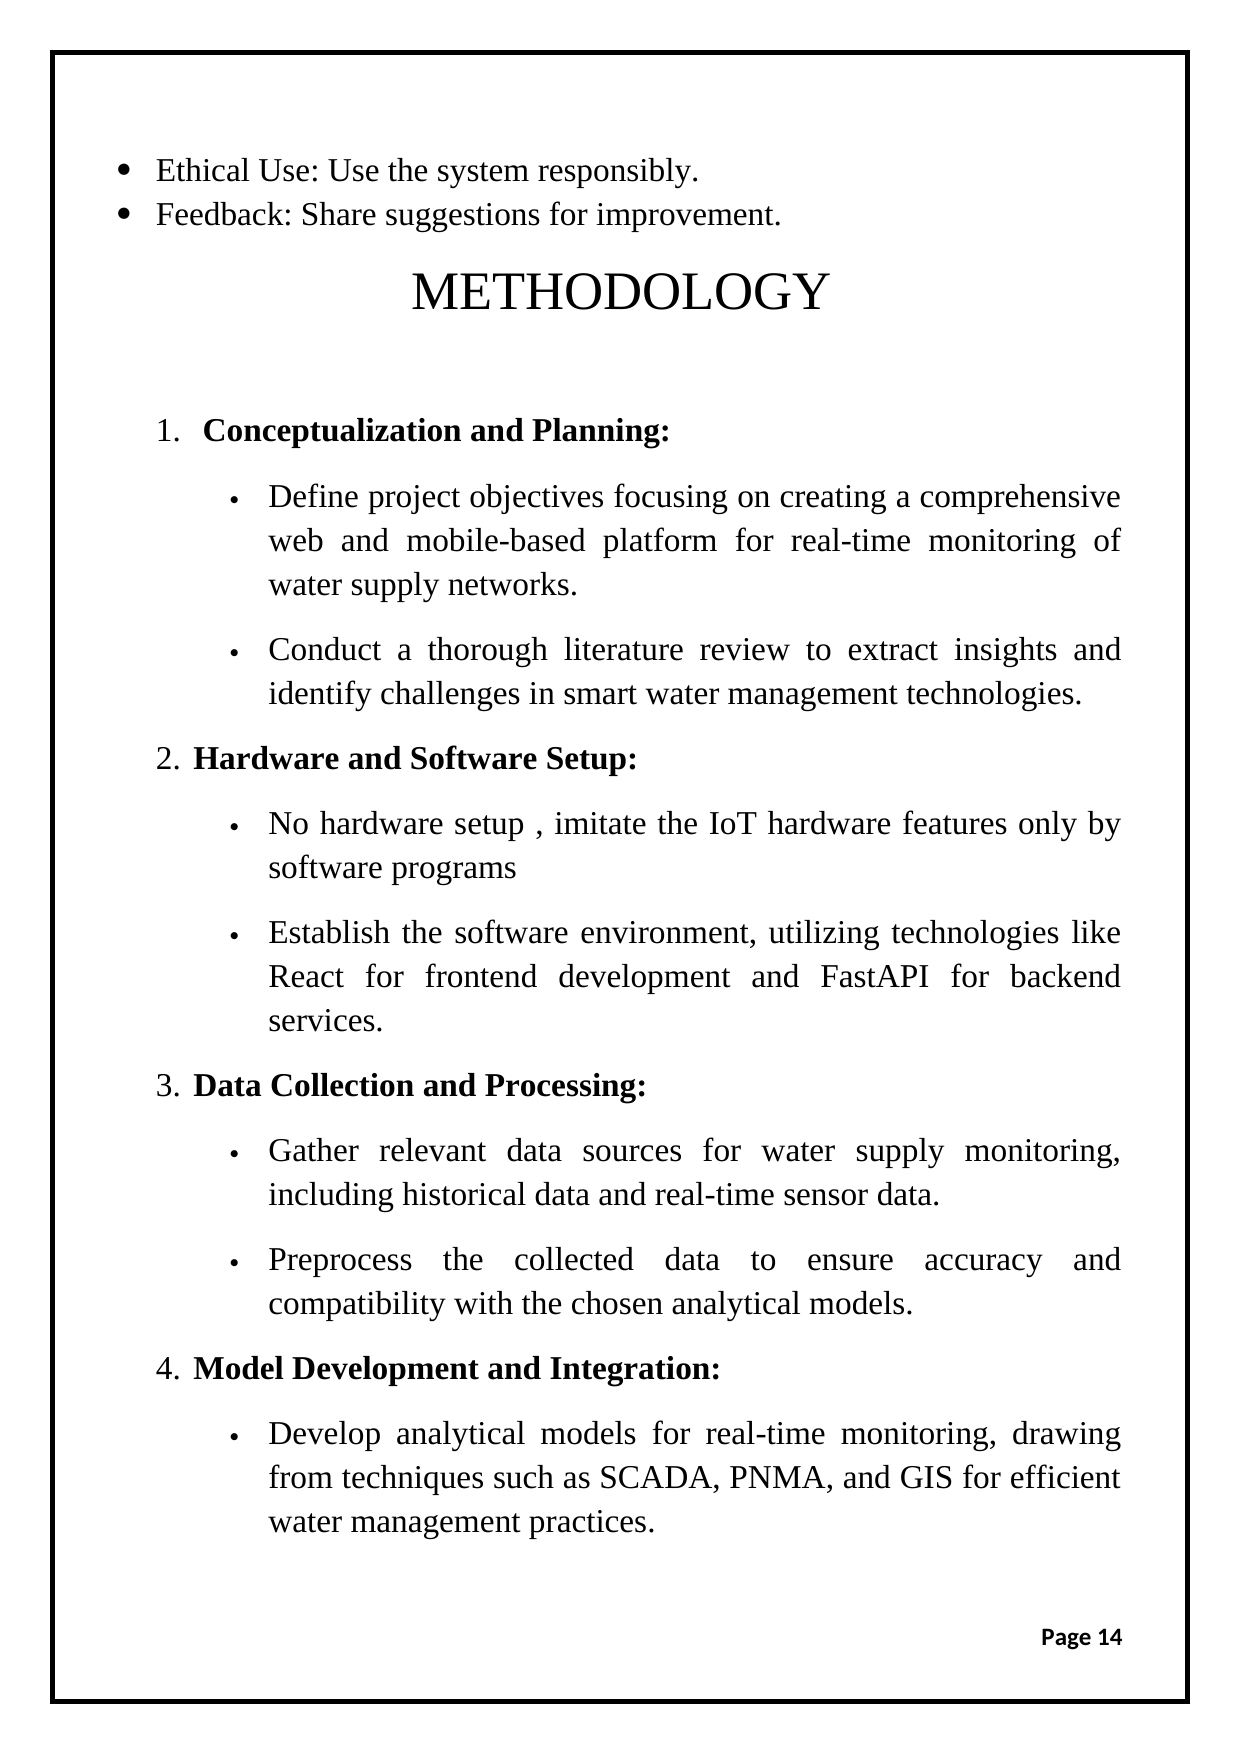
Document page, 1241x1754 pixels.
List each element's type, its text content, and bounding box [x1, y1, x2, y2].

list Define project objectives focusing on creating a comprehensive web and mobile-based platform for real-time monitoring of water supply networks. [231, 476, 1122, 603]
list Conceptualization and Planning: [156, 411, 1122, 449]
list Data Collection and Processing: [156, 1065, 1122, 1103]
list Hardware and Software Setup: [156, 738, 1122, 777]
list Ethical Use: Use the system responsibly. [118, 150, 1124, 188]
list Feedback: Share suggestions for improvement. [118, 194, 1124, 232]
list Gather relevant data sources for water supply monitoring, including historical data and real-time sensor data. [231, 1130, 1122, 1212]
list Model Development and Integration: [156, 1348, 1122, 1386]
list Preprocess the collected data to ensure accuracy and compatibility with the chosen analytical models. [231, 1239, 1122, 1321]
list No hardware setup , imitate the IoT hardware features only by software programs [231, 803, 1122, 886]
list Develop analytical models for real-time monitoring, drawing from techniques such as SCADA, PNMA, and GIS for efficient water management practices. [231, 1413, 1122, 1539]
list Conduct a thorough literature review to extract insights and identify challenges in smart water management technologies. [231, 629, 1122, 712]
list Establish the software environment, utilizing technologies like React for frontend development and FastAPI for backend services. [231, 912, 1122, 1039]
text METHODOLOGY [118, 259, 1124, 321]
